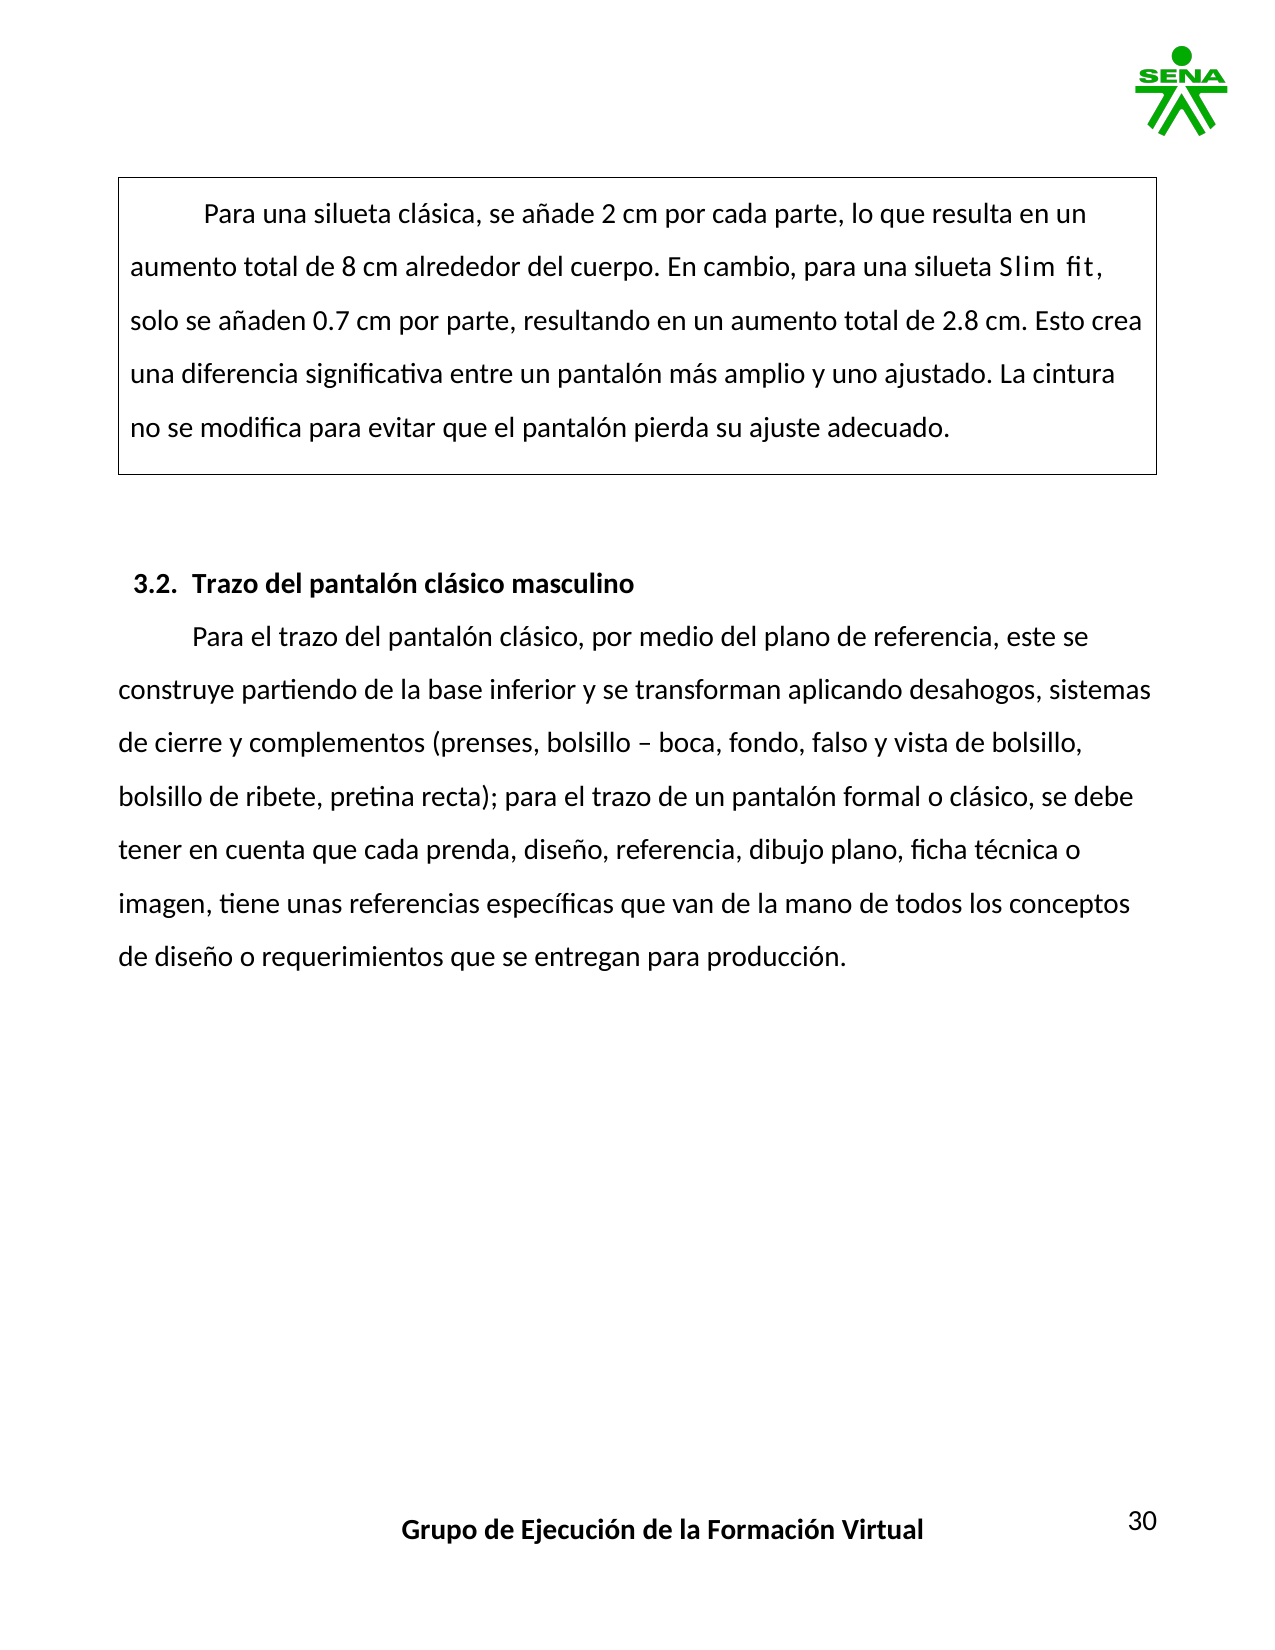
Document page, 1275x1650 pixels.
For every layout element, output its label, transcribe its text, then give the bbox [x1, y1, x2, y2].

text Para el trazo del pantalón clásico, por medio del plano de referencia, este se construye partiendo de la base inferior y se transforman aplicando desahogos, sistemas de cierre y complementos (prenses, bolsillo – boca, fondo, falso y vista de bolsillo, bolsillo de ribete, pretina recta); para el trazo de un pantalón formal o clásico, se debe tener en cuenta que cada prenda, diseño, referencia, dibujo plano, ficha técnica o imagen, tiene unas referencias específicas que van de la mano de todos los conceptos de diseño o requerimientos que se entregan para producción. [118, 618, 1157, 974]
subtitle Trazo del pantalón clásico masculino [133, 565, 1157, 601]
picture [1135, 46, 1228, 136]
